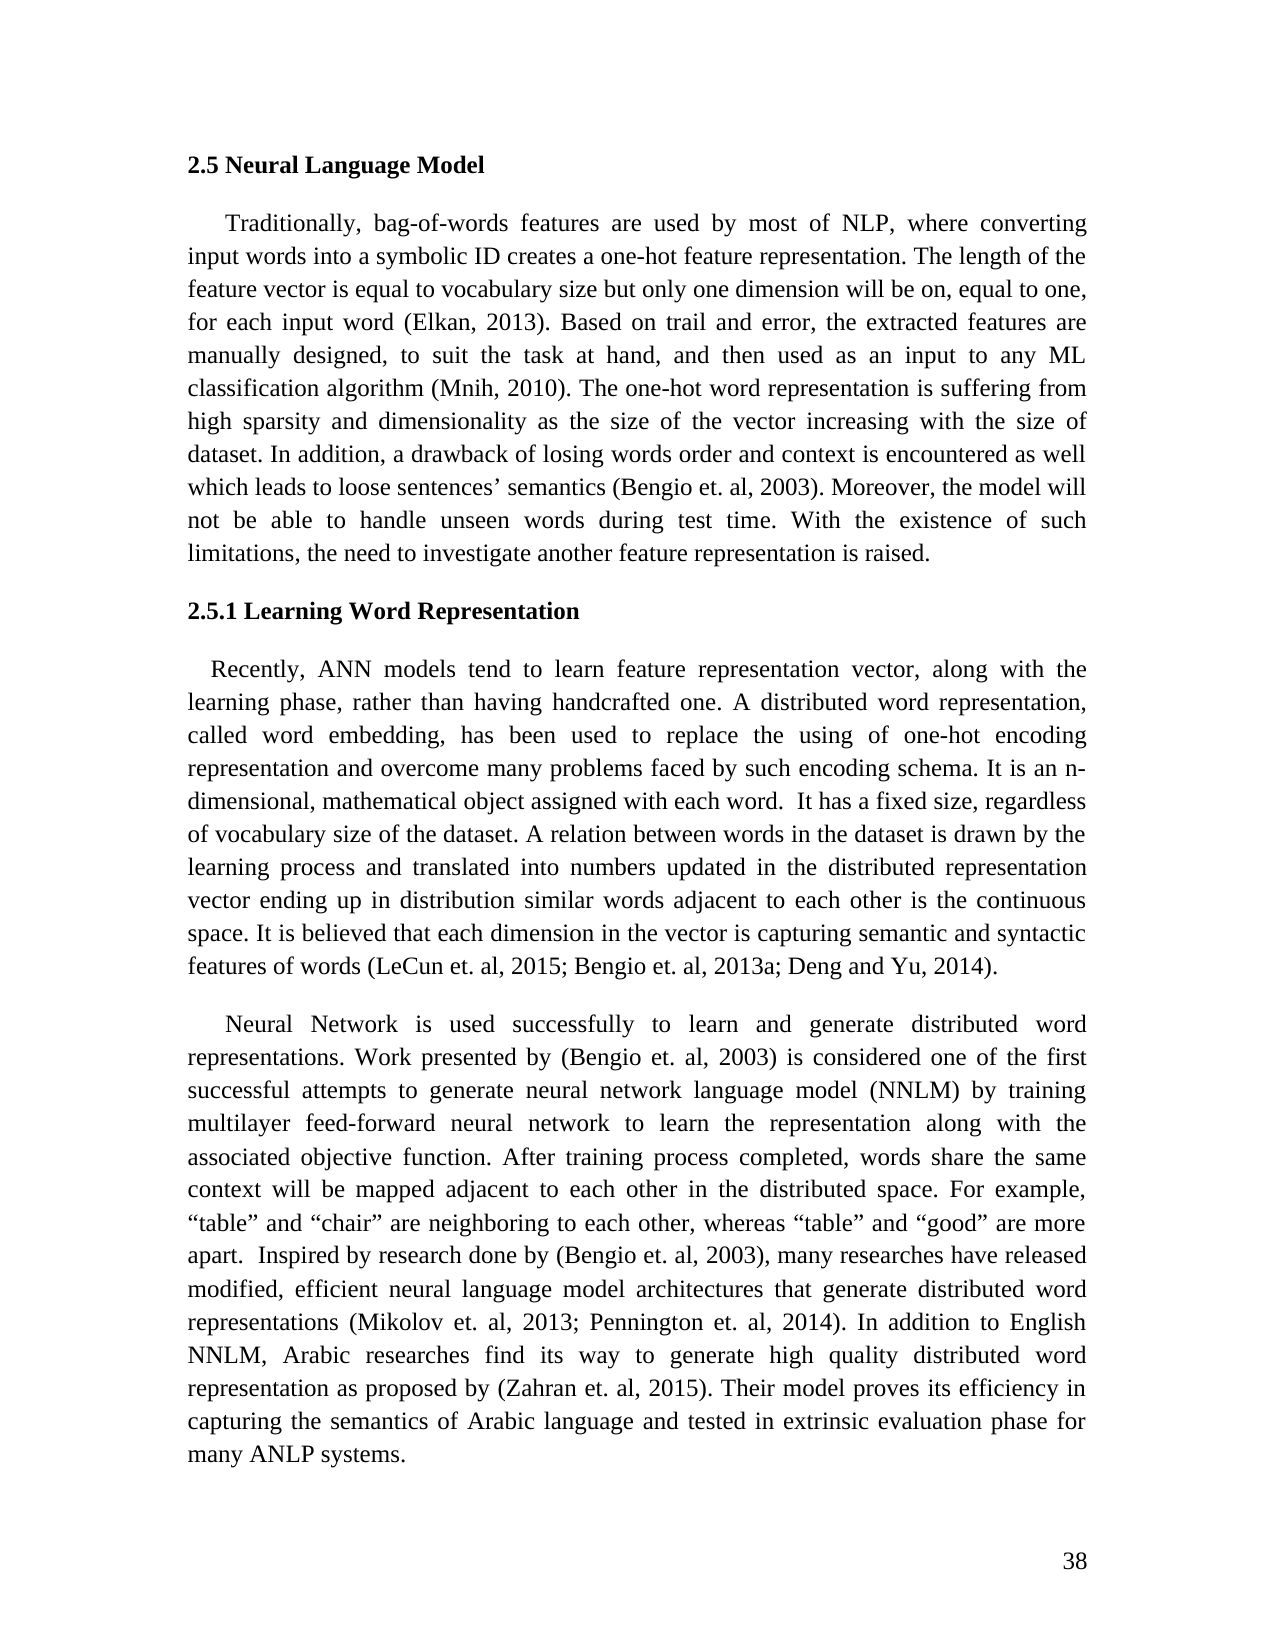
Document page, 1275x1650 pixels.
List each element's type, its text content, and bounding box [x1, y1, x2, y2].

subtitle 2.5.1 Learning Word Representation [187, 596, 1087, 625]
text Recently, ANN models tend to learn feature representation vector, along with the learning phase, rather than having handcrafted one. A distributed word representation, called word embedding, has been used to replace the using of one-hot encoding representation and overcome many problems faced by such encoding schema. It is an n-dimensional, mathematical object assigned with each word. It has a fixed size, regardless of vocabulary size of the dataset. A relation between words in the dataset is drawn by the learning process and translated into numbers updated in the distributed representation vector ending up in distribution similar words adjacent to each other is the continuous space. It is believed that each dimension in the vector is capturing semantic and syntactic features of words (LeCun et. al, 2015; Bengio et. al, 2013a; Deng and Yu, 2014). [187, 654, 1087, 980]
text Traditionally, bag-of-words features are used by most of NLP, where converting input words into a symbolic ID creates a one-hot feature representation. The length of the feature vector is equal to vocabulary size but only one dimension will be on, equal to one, for each input word (Elkan, 2013). Based on trail and error, the extracted features are manually designed, to suit the task at hand, and then used as an input to any ML classification algorithm (Mnih, 2010). The one-hot word representation is suffering from high sparsity and dimensionality as the size of the vector increasing with the size of dataset. In addition, a drawback of losing words order and context is encountered as well which leads to loose sentences’ semantics (Bengio et. al, 2003). Moreover, the model will not be able to handle unseen words during test time. With the existence of such limitations, the need to investigate another feature representation is raised. [187, 208, 1087, 567]
text Neural Network is used successfully to learn and generate distributed word representations. Work presented by (Bengio et. al, 2003) is considered one of the first successful attempts to generate neural network language model (NNLM) by training multilayer feed-forward neural network to learn the representation along with the associated objective function. After training process completed, words share the same context will be mapped adjacent to each other in the distributed space. For example, “table” and “chair” are neighboring to each other, whereas “table” and “good” are more apart. Inspired by research done by (Bengio et. al, 2003), many researches have released modified, efficient neural language model architectures that generate distributed word representations (Mikolov et. al, 2013; Pennington et. al, 2014). In addition to English NNLM, Arabic researches find its way to generate high quality distributed word representation as proposed by (Zahran et. al, 2015). Their model proves its efficiency in capturing the semantics of Arabic language and tested in extrinsic evaluation phase for many ANLP systems. [187, 1009, 1087, 1467]
subtitle 2.5 Neural Language Model [187, 150, 1087, 179]
